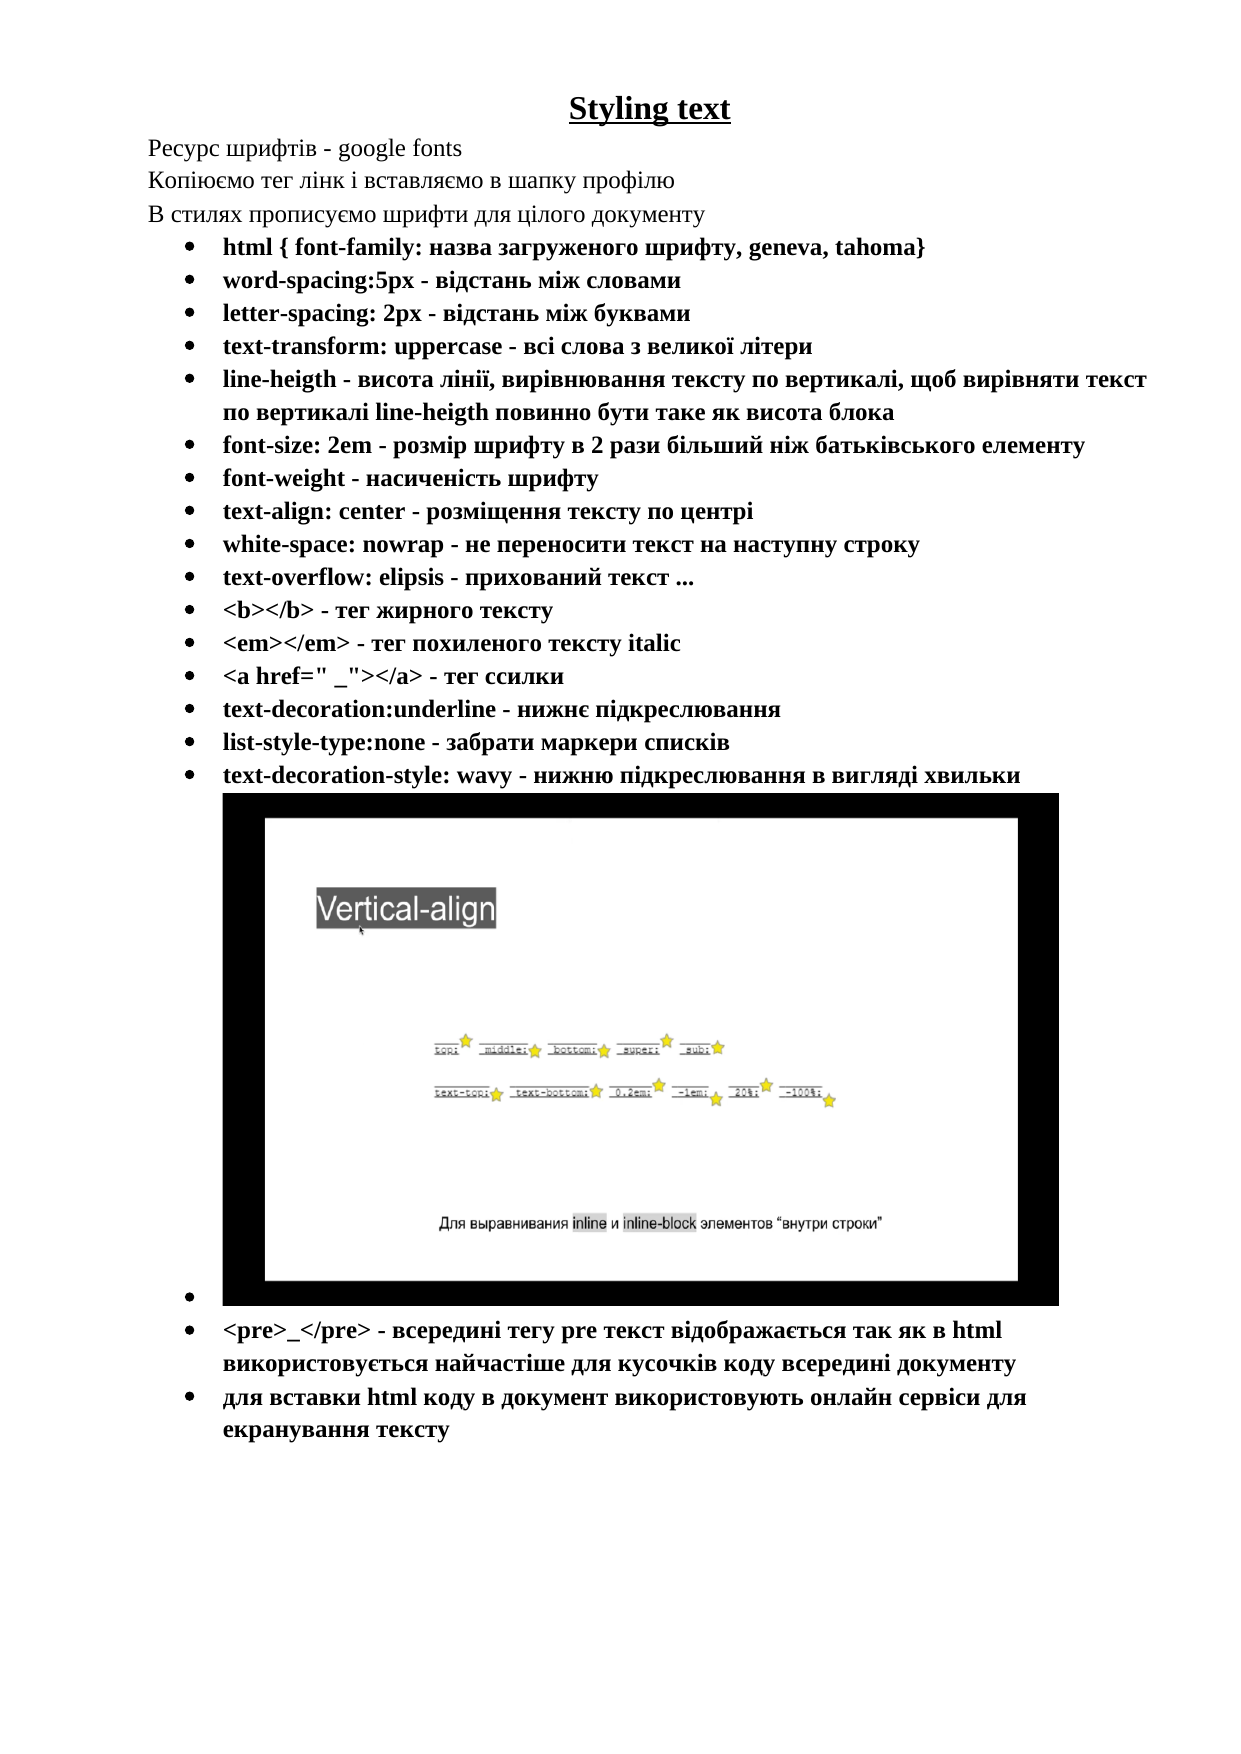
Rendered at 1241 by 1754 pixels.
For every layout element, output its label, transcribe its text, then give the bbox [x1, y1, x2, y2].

list line-heigth - висота лінії, вирівнювання тексту по вертикалі, щоб вирівняти текст по вертикалі line-heigth повинно бути таке як висота блока [185, 364, 1152, 426]
list В стилях прописуємо шрифти для цілого документу [148, 199, 1152, 227]
list для вставки html коду в документ використовують онлайн сервіси для екранування тексту [185, 1382, 1152, 1443]
list text-transform: uppercase - всі слова з великої літери [185, 331, 1152, 359]
list <b></b> - тег жирного тексту [185, 595, 1152, 624]
list text-decoration-style: wavy - нижню підкреслювання в вигляді хвильки [185, 760, 1152, 789]
list list-style-type:none - забрати маркери списків [185, 727, 1152, 756]
list <em></em> - тег похиленого тексту italic [185, 628, 1152, 657]
list font-size: 2em - розмір шрифту в 2 рази більший ніж батьківського елементу [185, 430, 1152, 458]
list word-spacing:5px - відстань між словами [185, 265, 1152, 293]
list html { font-family: назва загруженого шрифту, geneva, tahoma} [185, 232, 1152, 260]
list <a href=" _"></a> - тег ссилки [185, 661, 1152, 690]
list text-align: center - розміщення тексту по центрі [185, 496, 1152, 524]
list Styling text [148, 88, 1152, 127]
list white-space: nowrap - не переносити текст на наступну строку [185, 529, 1152, 558]
list <pre>_</pre> - всередині тегу pre текст відображається так як в html використовується найчастіше для кусочків коду всередині документу [185, 1316, 1152, 1377]
list text-decoration:underline - нижнє підкреслювання [185, 694, 1152, 723]
list letter-spacing: 2px - відстань між буквами [185, 298, 1152, 326]
list Ресурс шрифтів - google fonts [148, 133, 1152, 161]
list font-weight - насиченість шрифту [185, 463, 1152, 492]
list Копіюємо тег лінк і вставляємо в шапку профілю [148, 166, 1152, 194]
list text-overflow: elipsis - прихований текст ... [185, 562, 1152, 591]
picture [222, 793, 1059, 1306]
